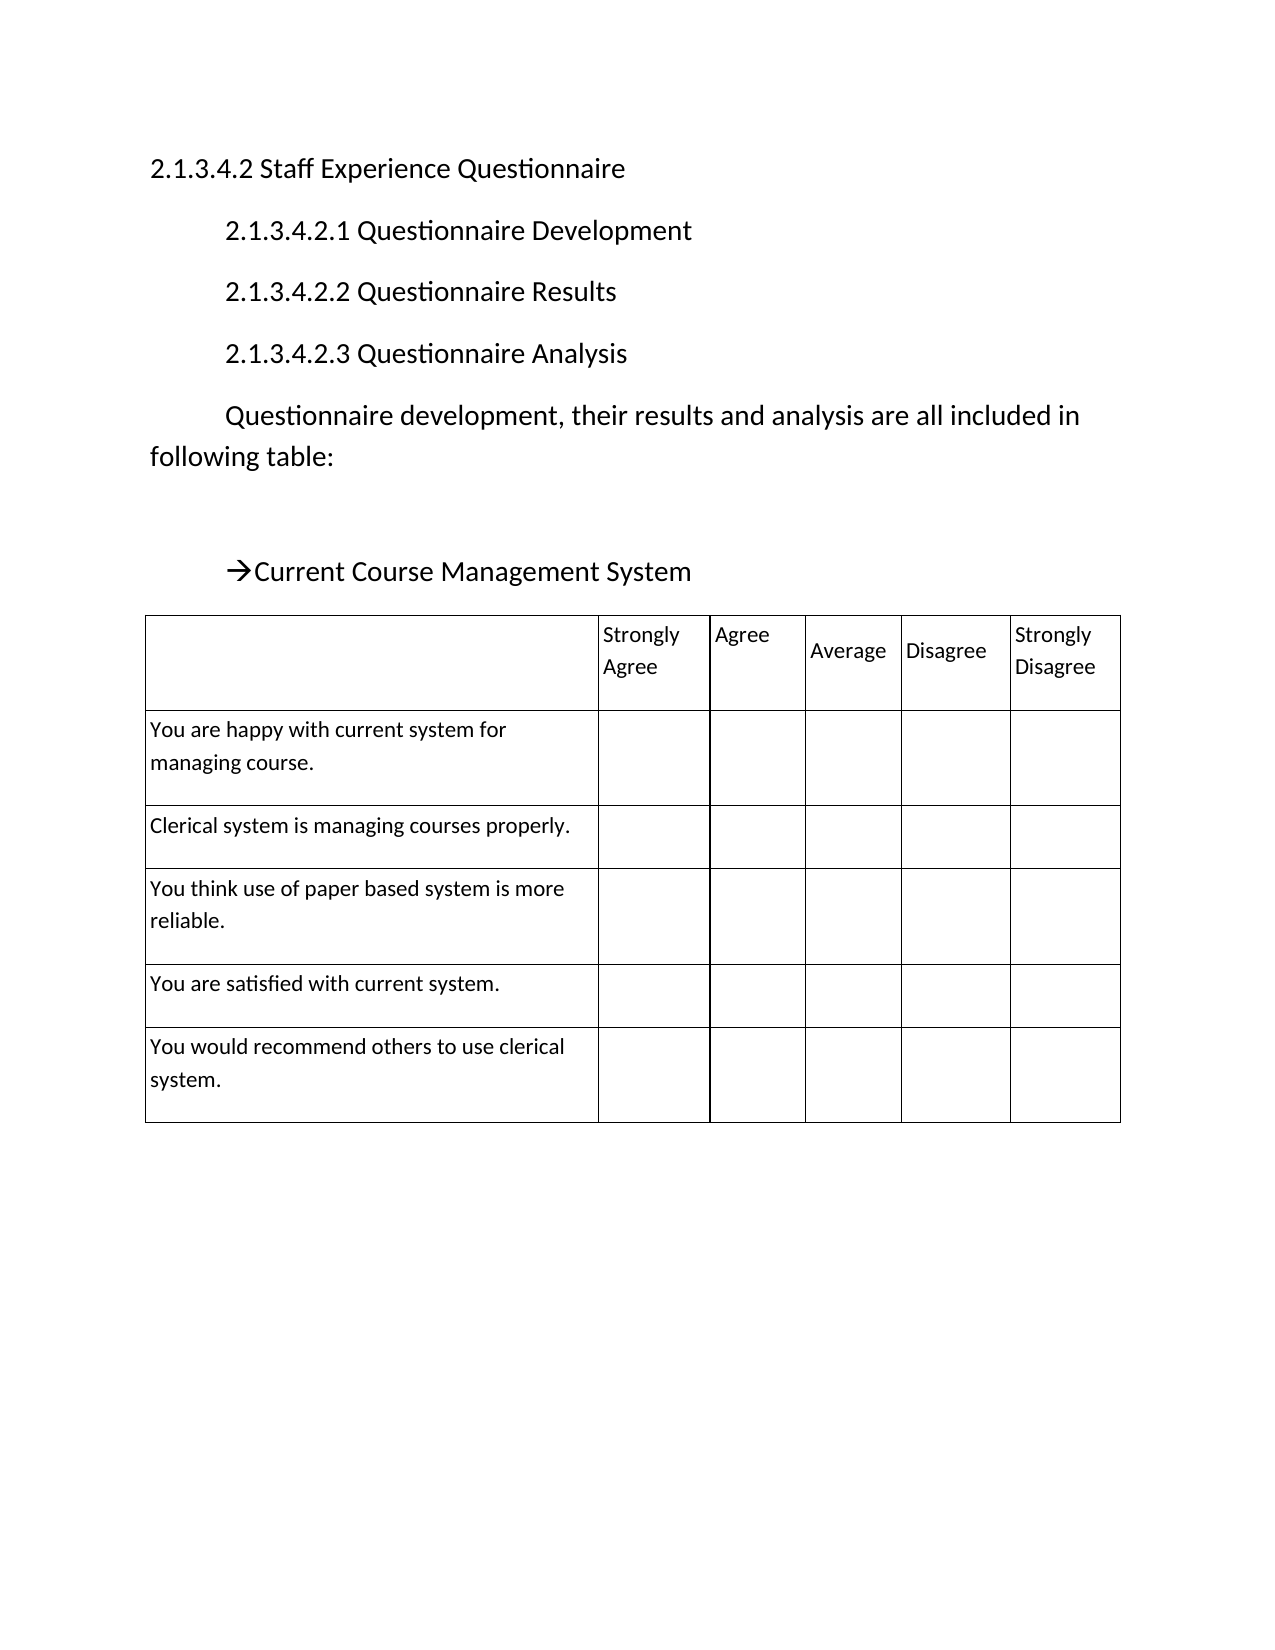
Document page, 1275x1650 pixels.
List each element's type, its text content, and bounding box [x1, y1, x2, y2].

table_cell [1011, 711, 1120, 805]
table_cell You would recommend others to use clerical system. [146, 1028, 598, 1122]
table_header Agree [711, 616, 805, 710]
table_cell [711, 869, 805, 964]
table_header [146, 616, 598, 710]
table_cell [902, 1028, 1010, 1122]
table_cell [902, 711, 1010, 805]
table_cell [1011, 1028, 1120, 1122]
table_cell You think use of paper based system is more reliable. [146, 869, 598, 964]
table_header Strongly Agree [599, 616, 709, 710]
table_cell [599, 806, 709, 868]
text Questionnaire development, their results and analysis are all included in following table: [150, 397, 1125, 474]
table_cell [806, 869, 901, 964]
table_cell [806, 711, 901, 805]
table_cell [806, 965, 901, 1027]
table_header Disagree [902, 616, 1010, 710]
text 2.1.3.4.2 Staff Experience Questionnaire [150, 150, 1125, 186]
text 2.1.3.4.2.2 Questionnaire Results [150, 273, 1125, 309]
text 2.1.3.4.2.1 Questionnaire Development [150, 212, 1125, 247]
table_cell [902, 965, 1010, 1027]
table_cell You are happy with current system for managing course. [146, 711, 598, 805]
text Current Course Management System [150, 553, 1125, 588]
text 2.1.3.4.2.3 Questionnaire Analysis [150, 335, 1125, 371]
table_cell [806, 1028, 901, 1122]
table_cell [902, 869, 1010, 964]
table_cell [1011, 869, 1120, 964]
table_cell [599, 1028, 709, 1122]
table_header Strongly Disagree [1011, 616, 1120, 710]
table_cell Clerical system is managing courses properly. [146, 806, 598, 868]
table_cell [1011, 806, 1120, 868]
table_cell [711, 806, 805, 868]
table_header Average [806, 616, 901, 710]
table_cell [599, 869, 709, 964]
table_cell [599, 965, 709, 1027]
table_cell [711, 1028, 805, 1122]
table_cell You are satisfied with current system. [146, 965, 598, 1027]
table_cell [806, 806, 901, 868]
table_cell [902, 806, 1010, 868]
table_cell [1011, 965, 1120, 1027]
table_cell [599, 711, 709, 805]
table_cell [711, 711, 805, 805]
table_cell [711, 965, 805, 1027]
